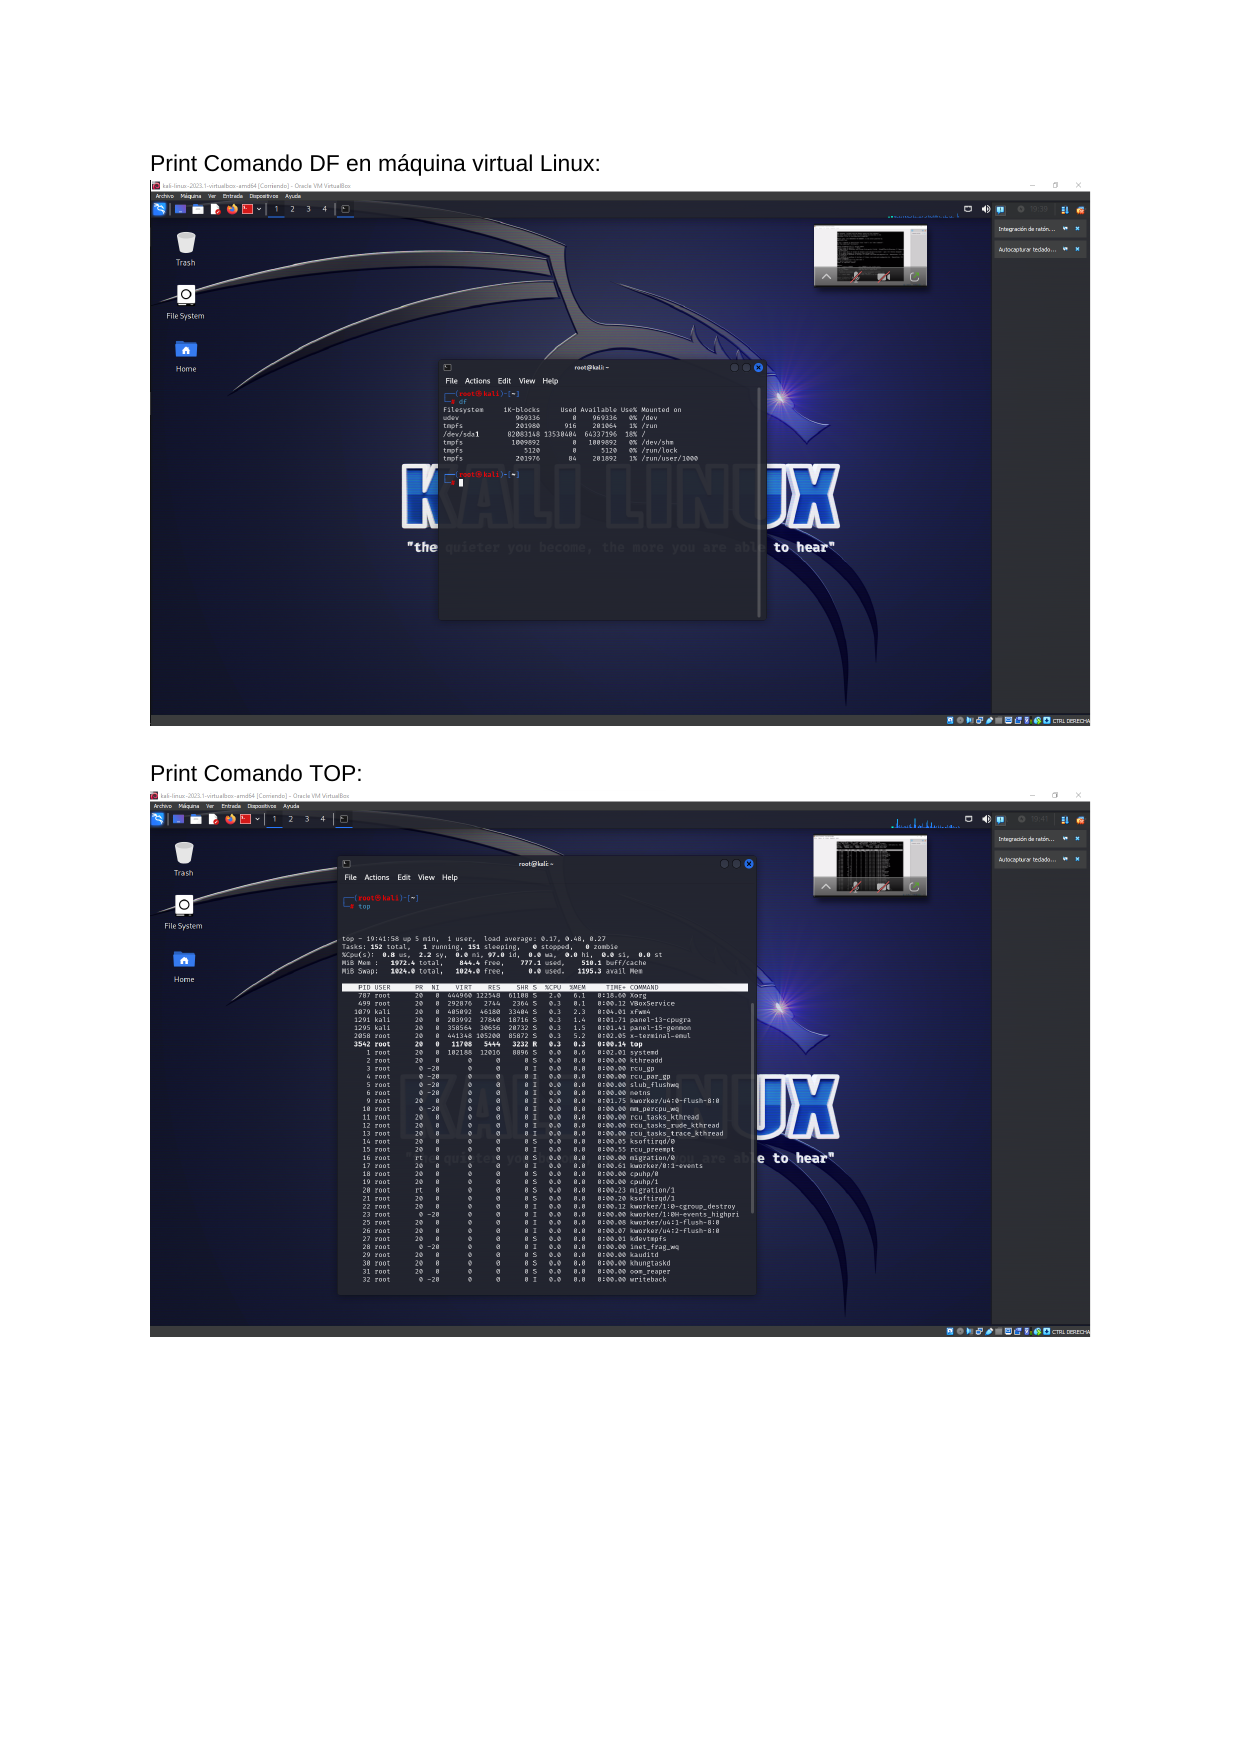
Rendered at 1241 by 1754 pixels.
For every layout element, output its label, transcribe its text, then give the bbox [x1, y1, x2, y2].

picture [150, 180, 1091, 726]
picture [150, 790, 1091, 1337]
text Print Comando DF en máquina virtual Linux: [150, 150, 1090, 176]
text Print Comando TOP: [150, 760, 1090, 786]
